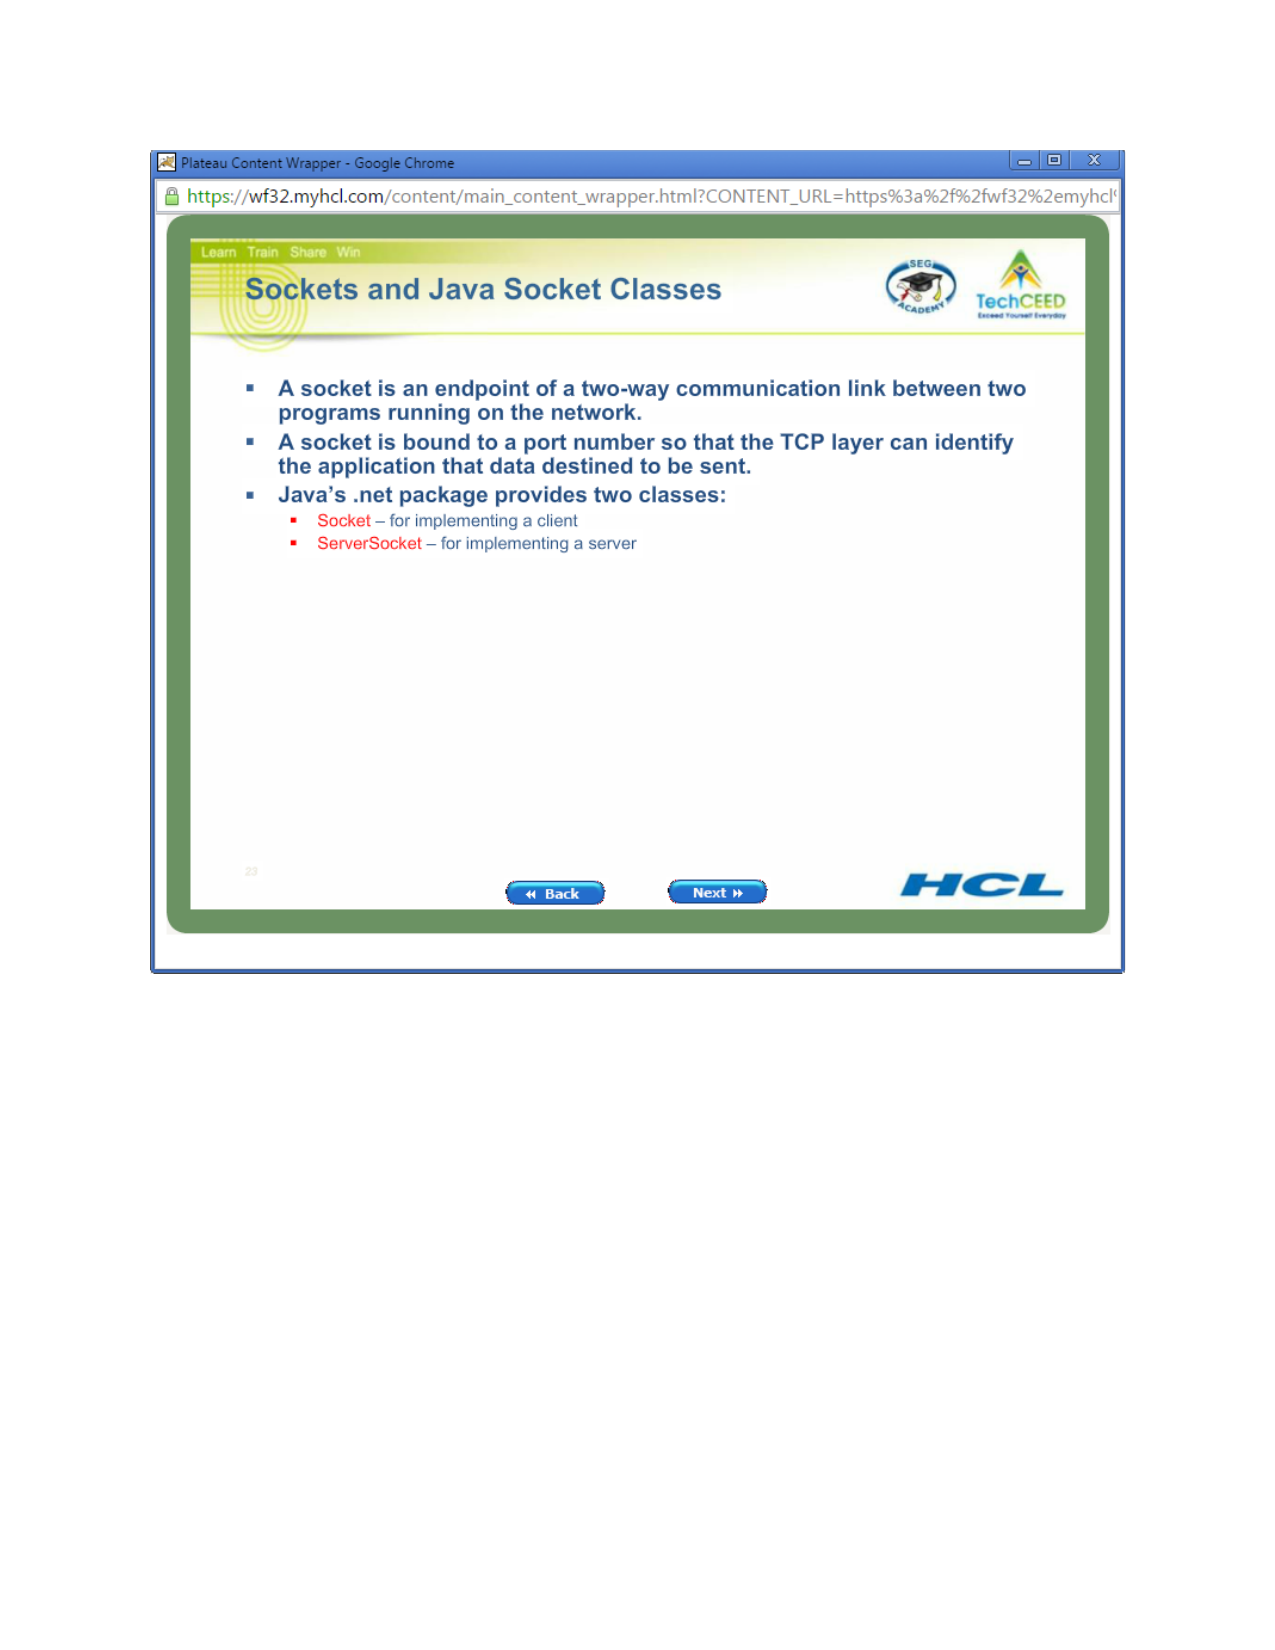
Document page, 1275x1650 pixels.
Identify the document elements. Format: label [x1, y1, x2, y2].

picture [150, 150, 1125, 974]
